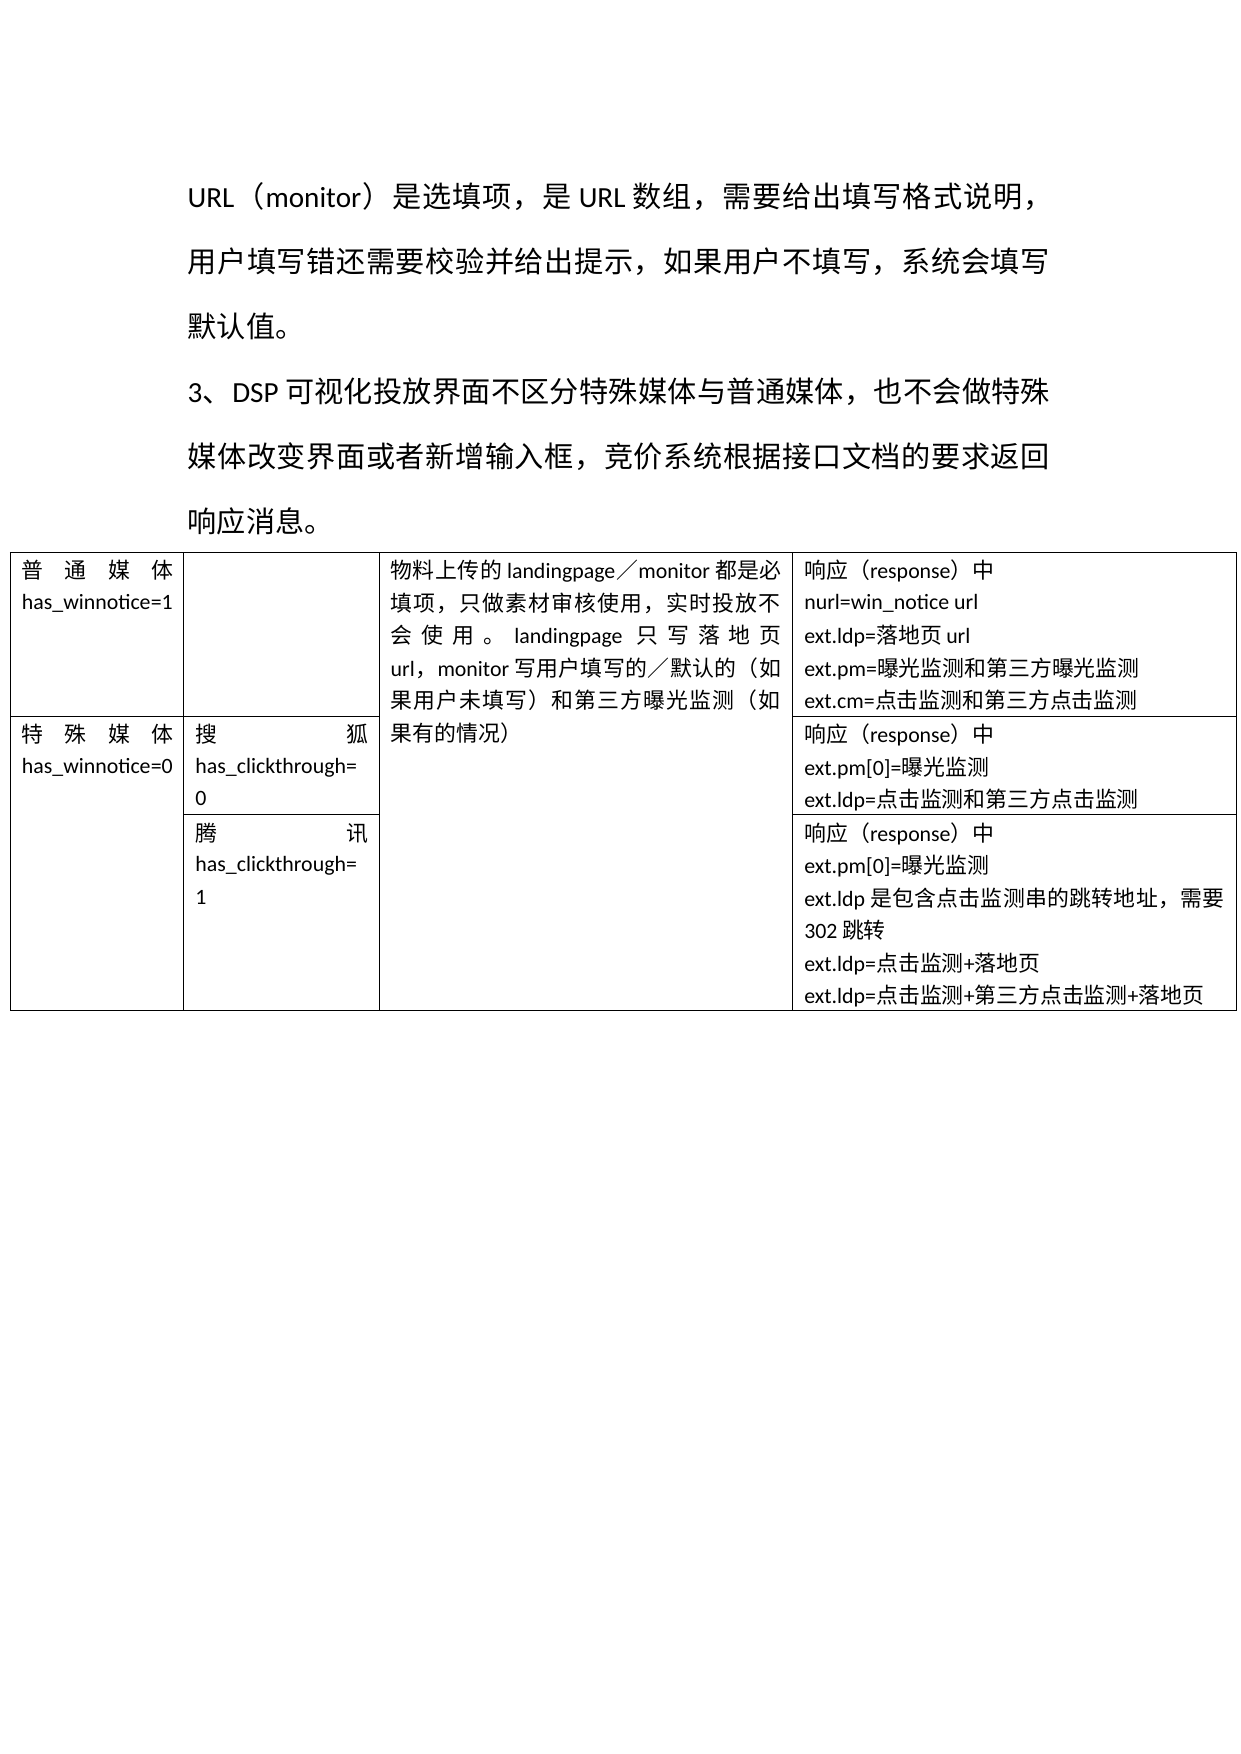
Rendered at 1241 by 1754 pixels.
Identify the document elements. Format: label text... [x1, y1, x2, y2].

table_cell 响应（response）中 ext.pm[0]=曝光监测 ext.ldp是包含点击监测串的跳转地址，需要302跳转 ext.ldp=点击监测+落地页 ext.ldp=点击监测+第三方点击监测+落地页 [793, 815, 1236, 1010]
table_header 普通媒体has_winnotice=1 [11, 553, 183, 716]
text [187, 162, 1053, 357]
table_cell 响应（response）中 ext.pm[0]=曝光监测 ext.ldp=点击监测和第三方点击监测 [793, 717, 1236, 814]
table_header 响应（response）中 nurl=win_notice url ext.ldp=落地页url ext.pm=曝光监测和第三方曝光监测 ext.cm=点击监测和第三方点击监测 [793, 553, 1236, 716]
table_header [184, 553, 379, 716]
table_cell 搜狐has_clickthrough=0 [184, 717, 379, 814]
table_cell 腾讯has_clickthrough=1 [184, 815, 379, 1010]
table_header 物料上传的landingpage／monitor都是必填项，只做素材审核使用，实时投放不会使用。landingpage只写落地页url，monitor写用户填写的／默认的（如果用户未填写）和第三方曝光监测（如果有的情况） [380, 553, 792, 1010]
table_cell 特殊媒体has_winnotice=0 [11, 717, 183, 1010]
text 3、DSP可视化投放界面不区分特殊媒体与普通媒体，也不会做特殊媒体改变界面或者新增输入框，竞价系统根据接口文档的要求返回响应消息。 [187, 357, 1053, 552]
